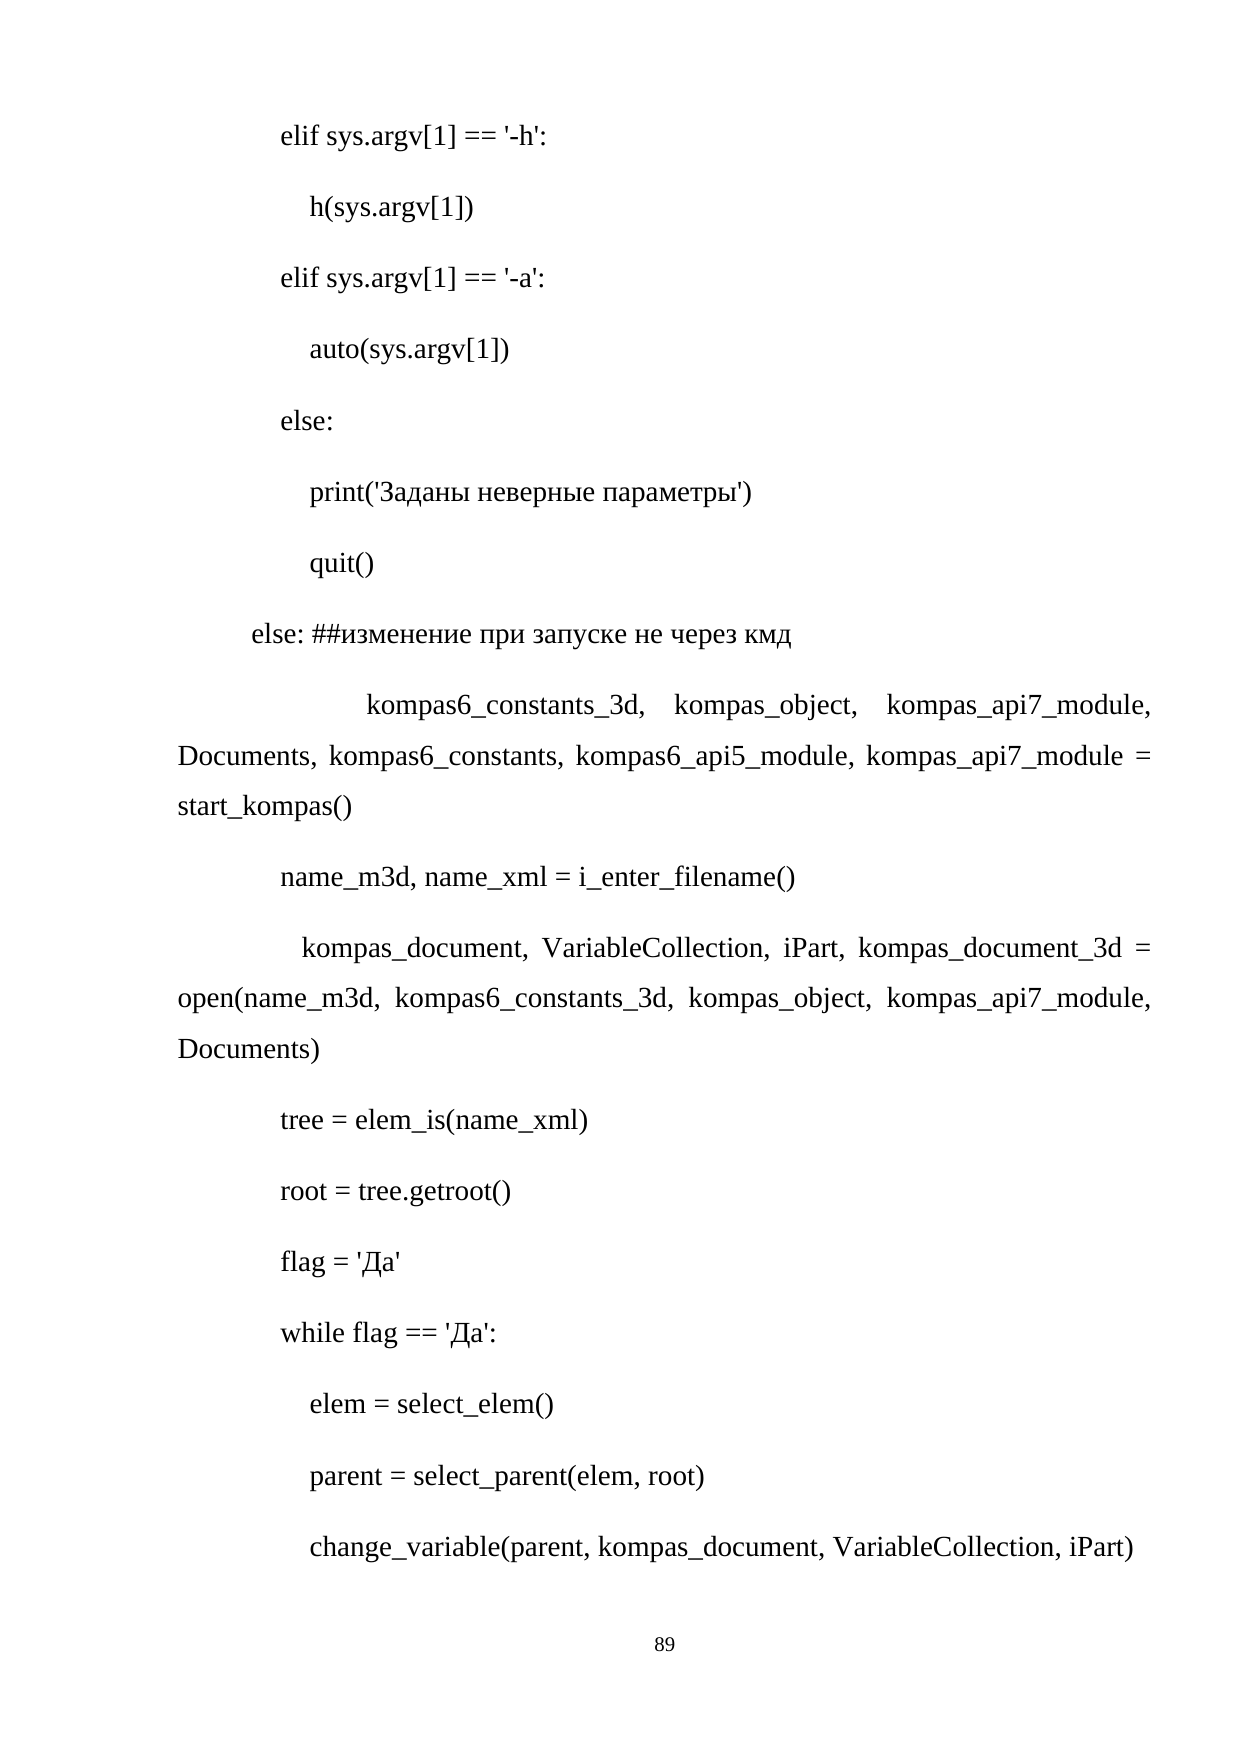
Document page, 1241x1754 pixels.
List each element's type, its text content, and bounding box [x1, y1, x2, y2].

text name_m3d, name_xml = i_enter_filename() [177, 859, 1152, 893]
text h(sys.argv[1]) [177, 189, 1152, 223]
text tree = elem_is(name_xml) [177, 1102, 1152, 1136]
text while flag == 'Да': [177, 1315, 1152, 1349]
text else: [177, 403, 1152, 436]
text change_variable(parent, kompas_document, VariableCollection, iPart) [177, 1529, 1152, 1562]
text kompas6_constants_3d, kompas_object, kompas_api7_module, Documents, kompas6_constants, kompas6_api5_module, kompas_api7_module = start_kompas() [177, 687, 1152, 821]
text else: ##изменение при запуске не через кмд [177, 616, 1152, 650]
text flag = 'Да' [177, 1244, 1152, 1278]
text print('Заданы неверные параметры') [177, 474, 1152, 507]
text auto(sys.argv[1]) [177, 332, 1152, 365]
text kompas_document, VariableCollection, iPart, kompas_document_3d = open(name_m3d, kompas6_constants_3d, kompas_object, kompas_api7_module, Documents) [177, 930, 1152, 1064]
text quit() [177, 545, 1152, 578]
text elem = select_elem() [177, 1387, 1152, 1420]
text root = tree.getroot() [177, 1173, 1152, 1207]
text elif sys.argv[1] == '-h': [177, 118, 1152, 152]
text parent = select_parent(elem, root) [177, 1458, 1152, 1491]
text elif sys.argv[1] == '-a': [177, 260, 1152, 294]
